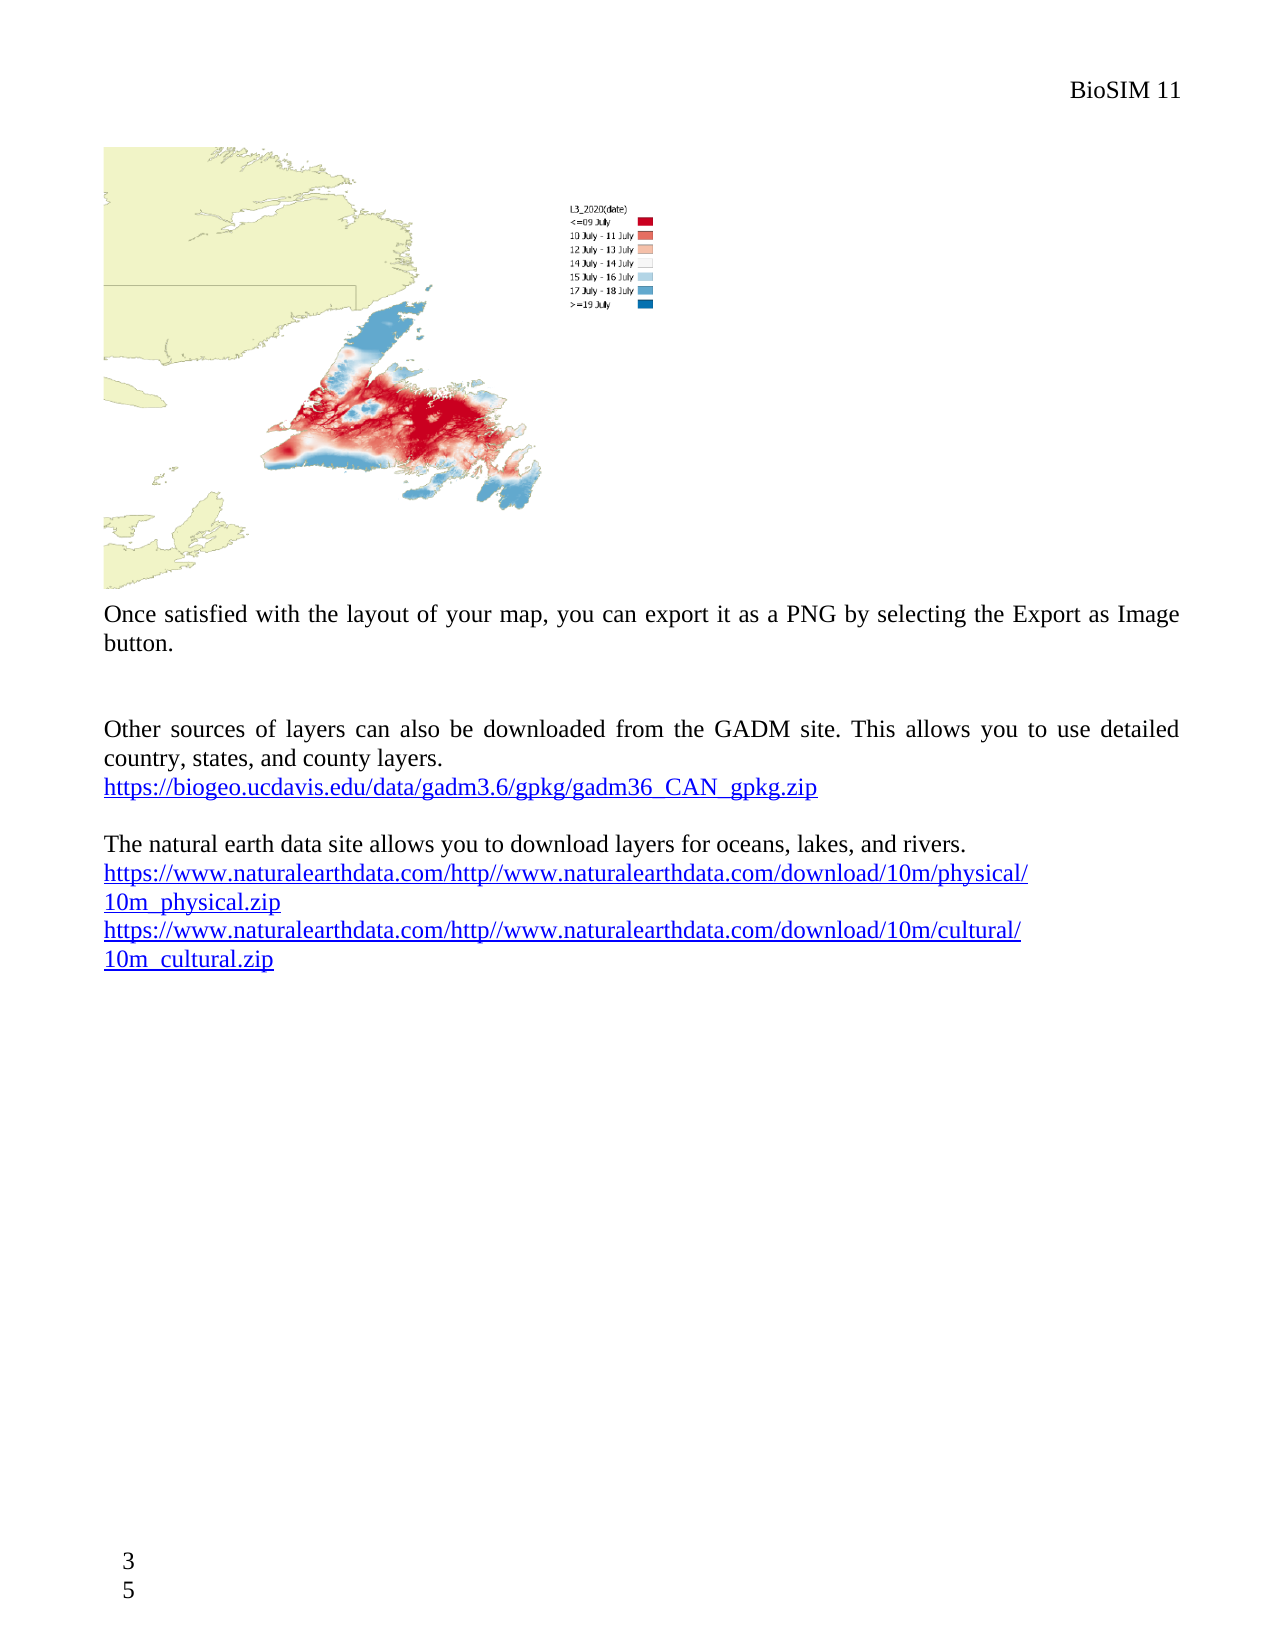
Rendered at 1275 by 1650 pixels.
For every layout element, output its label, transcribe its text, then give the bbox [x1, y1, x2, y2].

text https://biogeo.ucdavis.edu/data/gadm3.6/gpkg/gadm36_CAN_gpkg.zip [103, 772, 1181, 800]
picture [103, 147, 712, 600]
text The natural earth data site allows you to download layers for oceans, lakes, and rivers. https://www.naturalearthdata.com/http//www.naturalearthdata.com/download/10m/physical/10m_physical.zip [103, 829, 1181, 915]
text Other sources of layers can also be downloaded from the GADM site. This allows you to use detailed country, states, and county layers. [103, 714, 1181, 772]
text Once satisfied with the layout of your map, you can export it as a PNG by selecting the Export as Image button. [103, 599, 1181, 657]
text https://www.naturalearthdata.com/http//www.naturalearthdata.com/download/10m/cultural/10m_cultural.zip [103, 915, 1181, 973]
